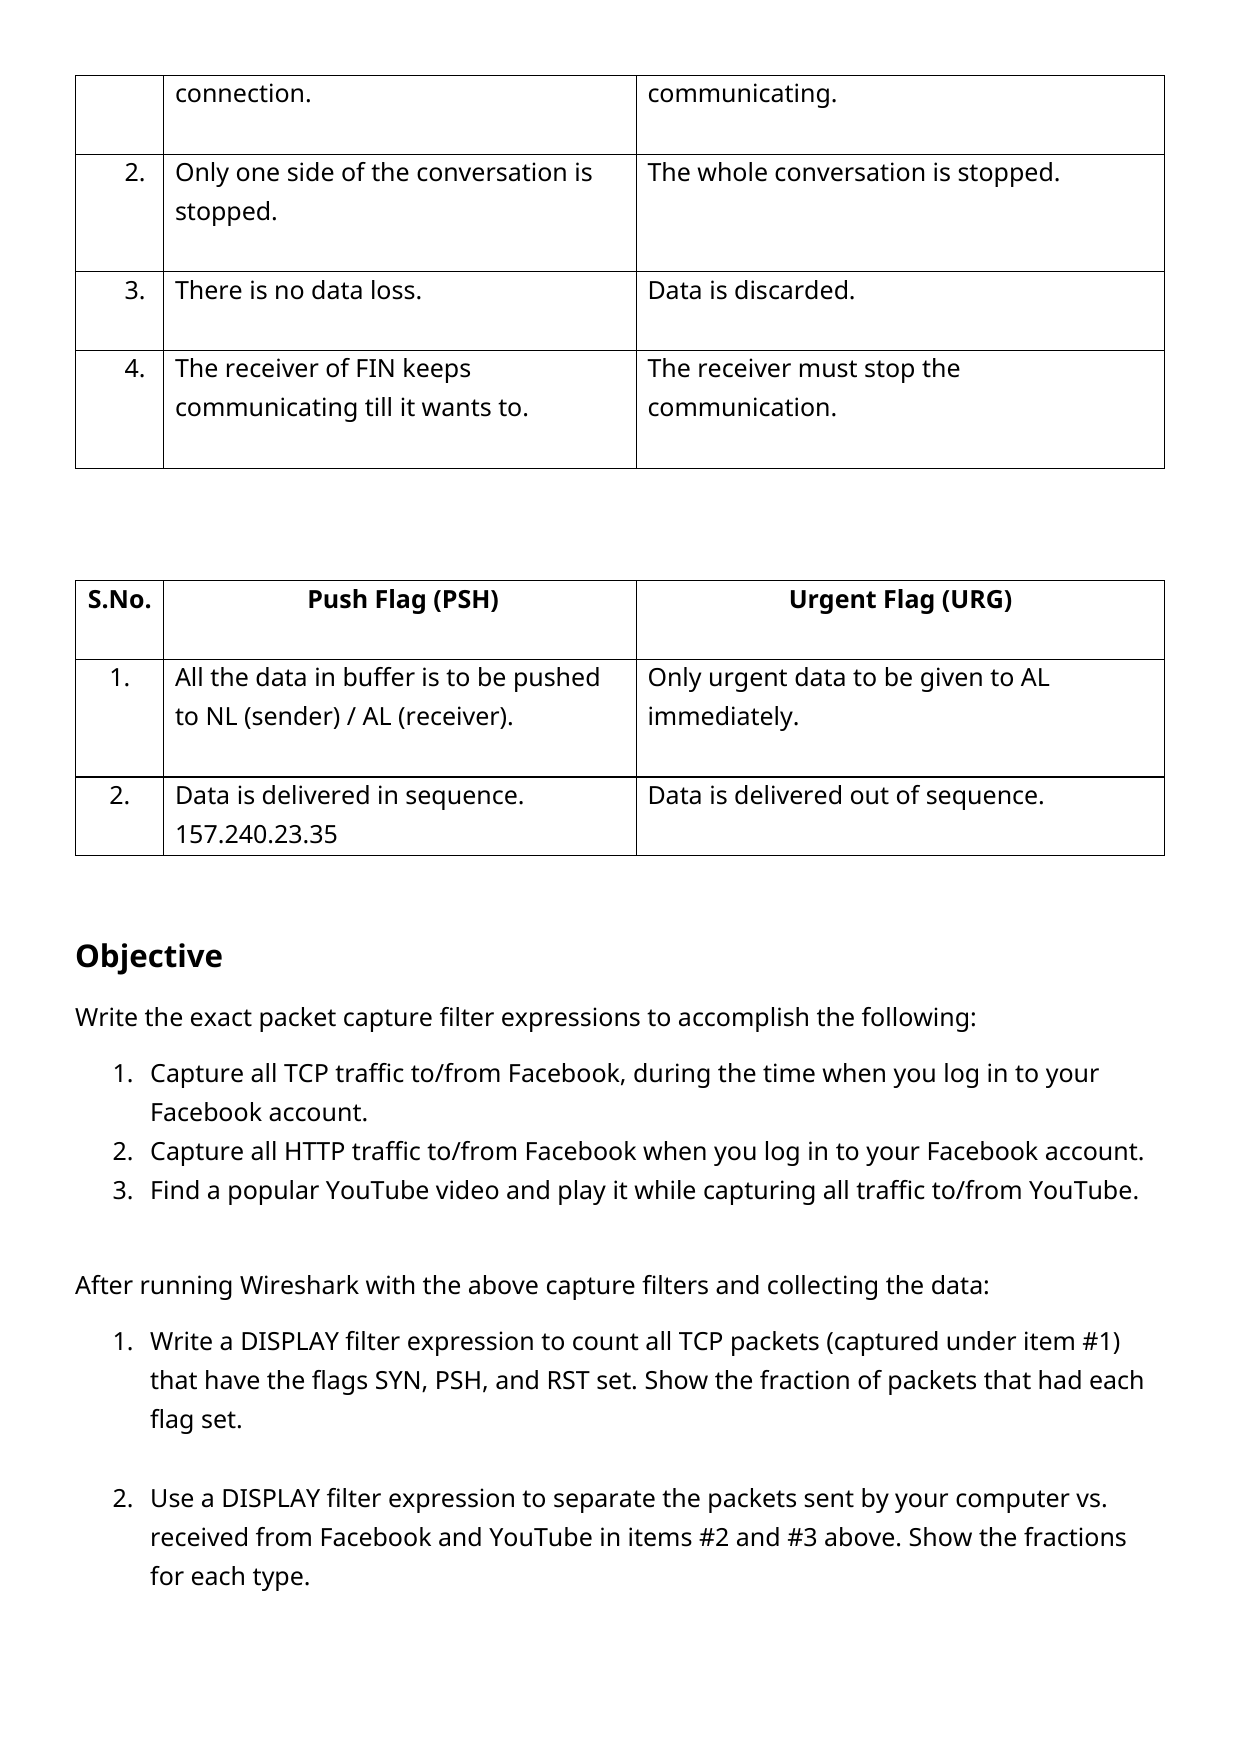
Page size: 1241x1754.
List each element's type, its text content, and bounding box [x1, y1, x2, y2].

table_cell [76, 155, 163, 271]
text After running Wireshark with the above capture filters and collecting the data: [75, 1268, 1165, 1302]
list Capture all TCP traffic to/from Facebook, during the time when you log in to your Facebook account. [112, 1055, 1165, 1129]
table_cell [164, 76, 636, 153]
table_cell [76, 272, 163, 350]
table_cell Only one side of the conversation is stopped. [164, 155, 636, 271]
list Capture all HTTP traffic to/from Facebook when you log in to your Facebook account. [112, 1134, 1165, 1168]
list Objective [75, 934, 1165, 977]
table_cell There is no data loss. [164, 272, 636, 350]
table_cell 1. [76, 660, 163, 776]
table_cell The receiver must stop the communication. [637, 351, 1164, 467]
table_cell 2. [76, 778, 163, 854]
table_cell [76, 351, 163, 467]
list Find a popular YouTube video and play it while capturing all traffic to/from YouTube. [112, 1173, 1165, 1207]
text Write the exact packet capture filter expressions to accomplish the following: [75, 999, 1165, 1034]
table_cell [76, 76, 163, 153]
table_cell The whole conversation is stopped. [637, 155, 1164, 271]
table_cell Only urgent data to be given to AL immediately. [637, 660, 1164, 776]
list Use a DISPLAY filter expression to separate the packets sent by your computer vs. received from Facebook and YouTube in items #2 and #3 above. Show the fractions for each type. [112, 1480, 1165, 1593]
table_cell All the data in buffer is to be pushed to NL (sender) / AL (receiver). [164, 660, 636, 776]
table_header Urgent Flag (URG) [637, 581, 1164, 659]
table_cell Data is discarded. [637, 272, 1164, 350]
table_cell Data is delivered in sequence. 157.240.23.35 [164, 778, 636, 854]
table_cell The receiver of FIN keeps communicating till it wants to. [164, 351, 636, 467]
table_cell Data is delivered out of sequence. [637, 778, 1164, 854]
table_header Push Flag (PSH) [164, 581, 636, 659]
list Write a DISPLAY filter expression to count all TCP packets (captured under item #1) that have the flags SYN, PSH, and RST set. Show the fraction of packets that had each flag set. [112, 1324, 1165, 1436]
table_header S.No. [76, 581, 163, 659]
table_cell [637, 76, 1164, 153]
